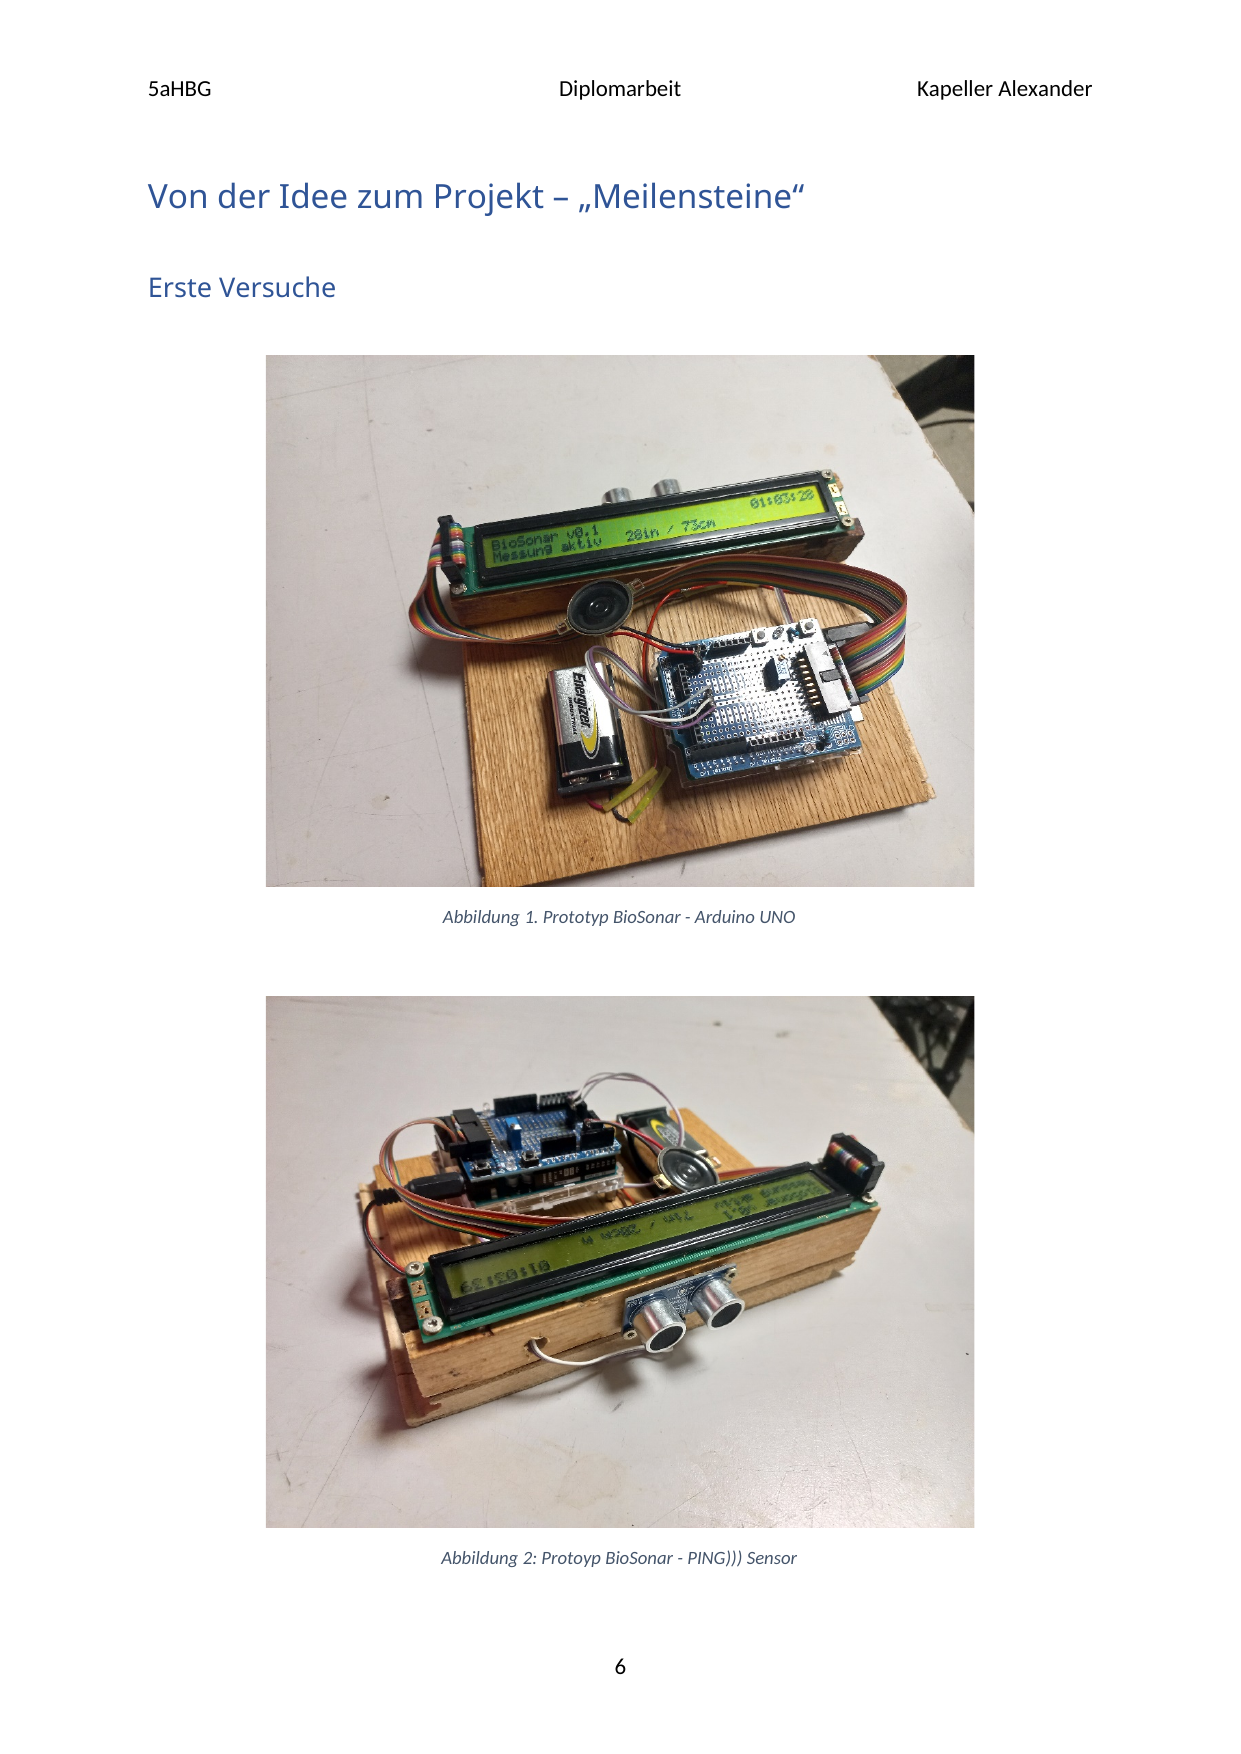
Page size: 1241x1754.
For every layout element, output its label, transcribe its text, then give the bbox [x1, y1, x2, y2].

subtitle Von der Idee zum Projekt – „Meilensteine“ [148, 173, 1093, 218]
subtitle Erste Versuche [148, 268, 1093, 305]
picture [265, 355, 975, 887]
text Abbildung 2: Protoyp BioSonar - PING))) Sensor [148, 1546, 1093, 1569]
text Abbildung 1. Prototyp BioSonar - Arduino UNO [148, 905, 1093, 928]
picture [265, 996, 975, 1528]
